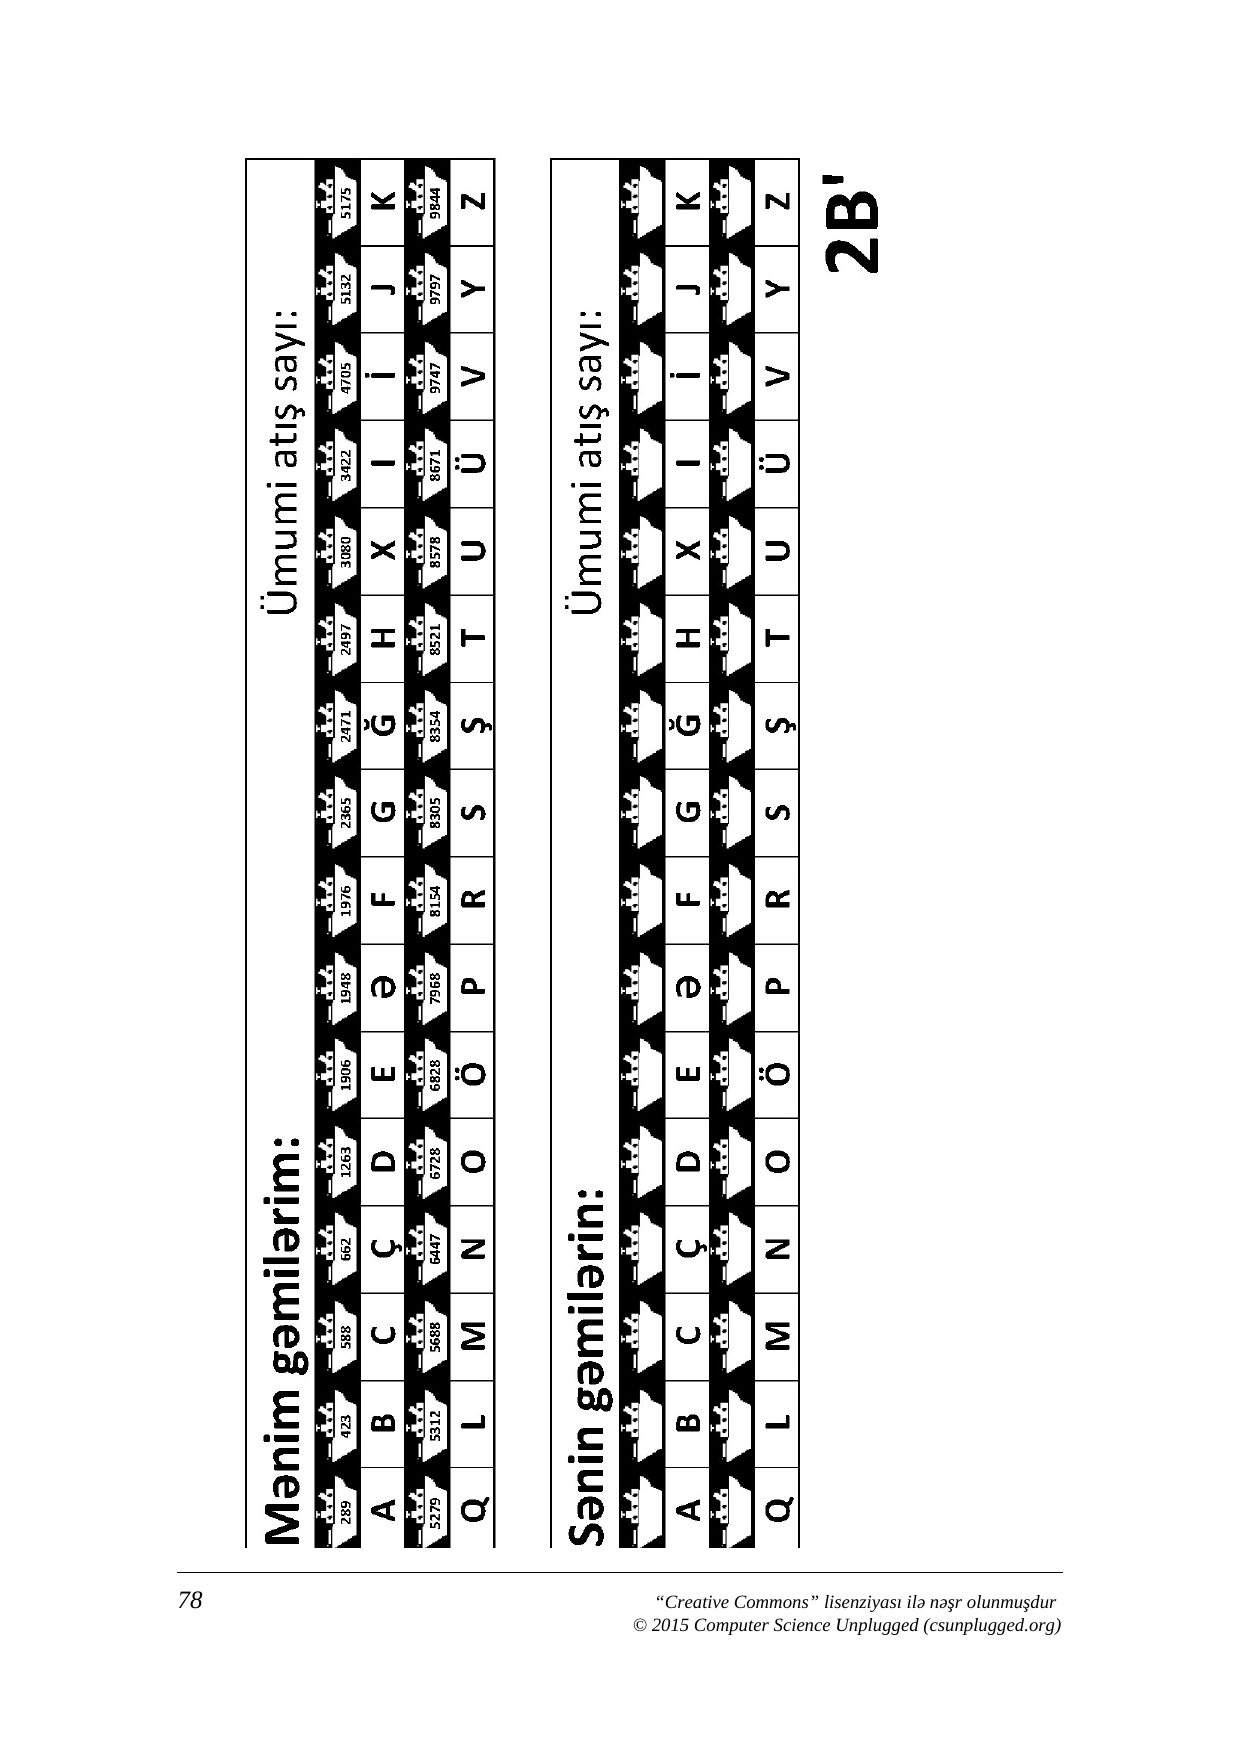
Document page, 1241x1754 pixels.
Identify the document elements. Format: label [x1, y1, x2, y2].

picture [236, 147, 892, 1548]
